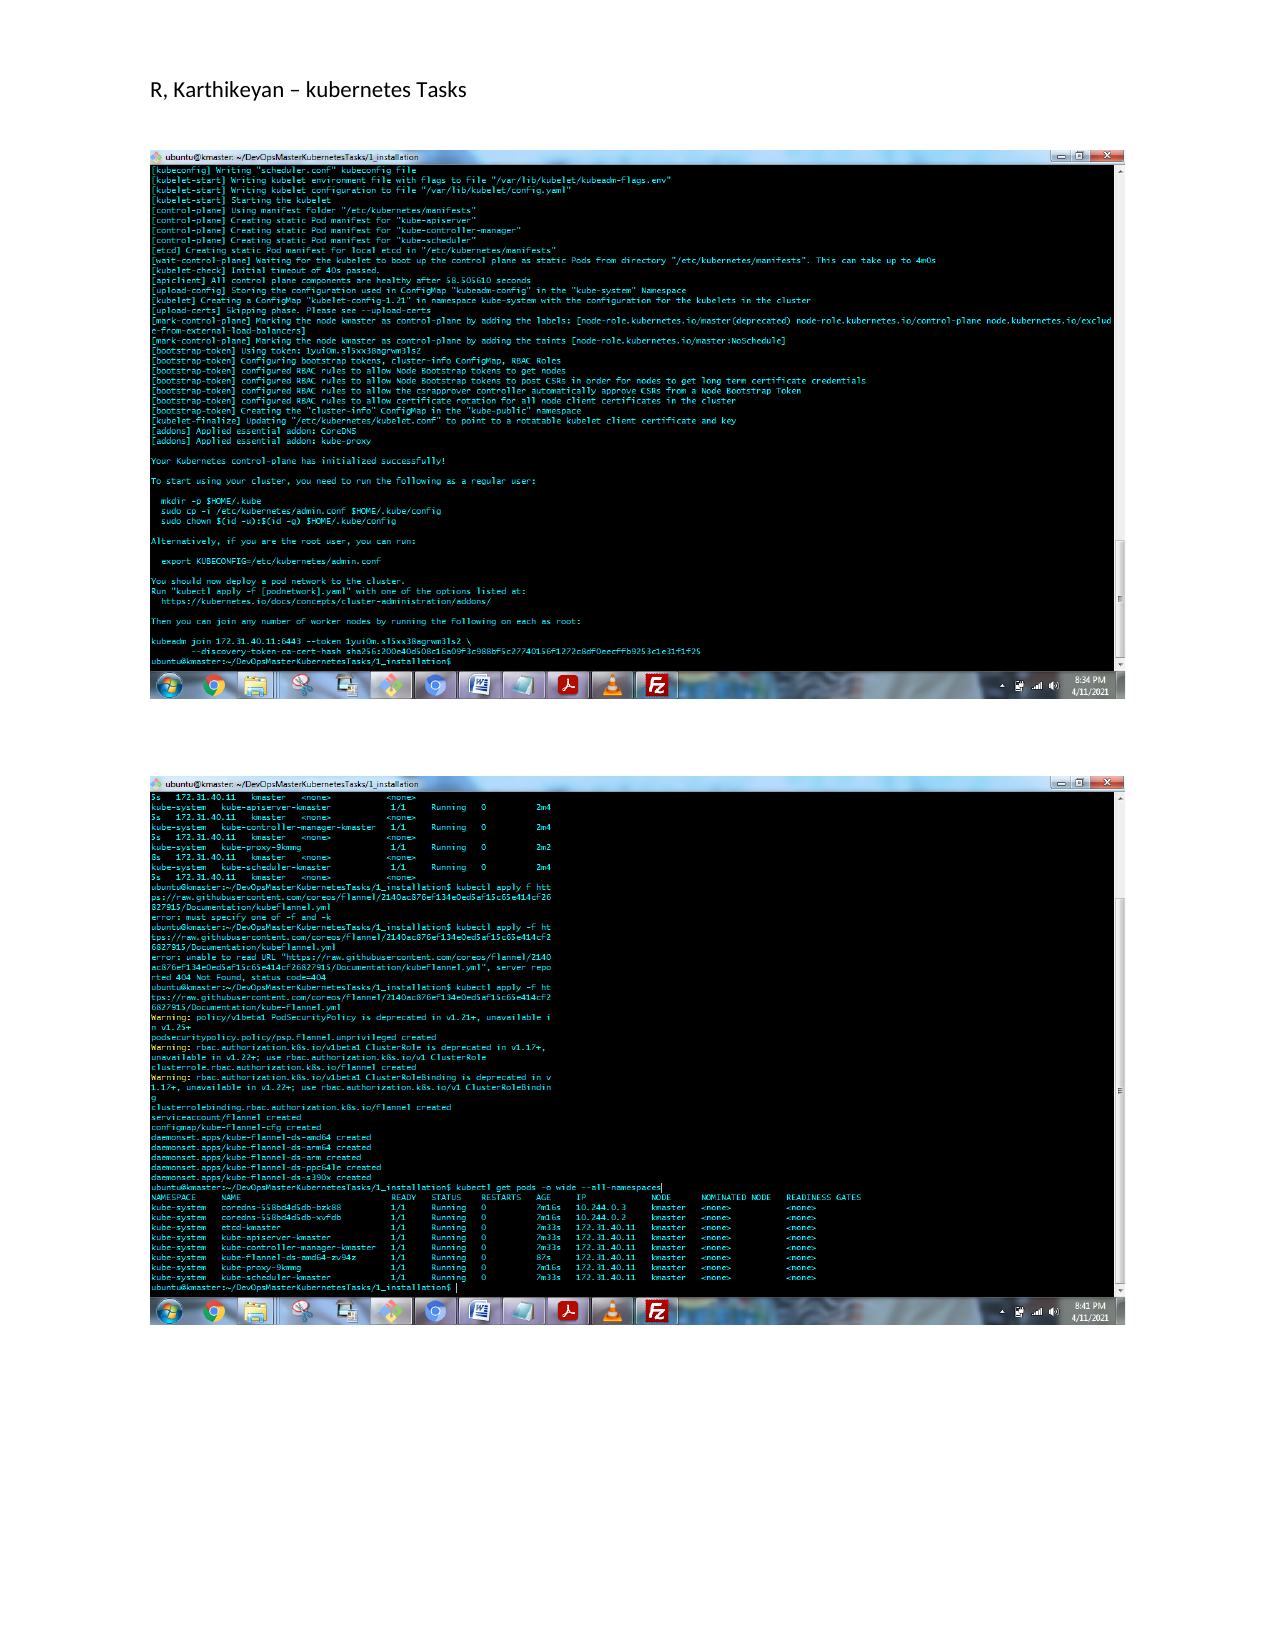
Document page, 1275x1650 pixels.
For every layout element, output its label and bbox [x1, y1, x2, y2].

picture [150, 150, 1125, 699]
picture [150, 776, 1125, 1325]
